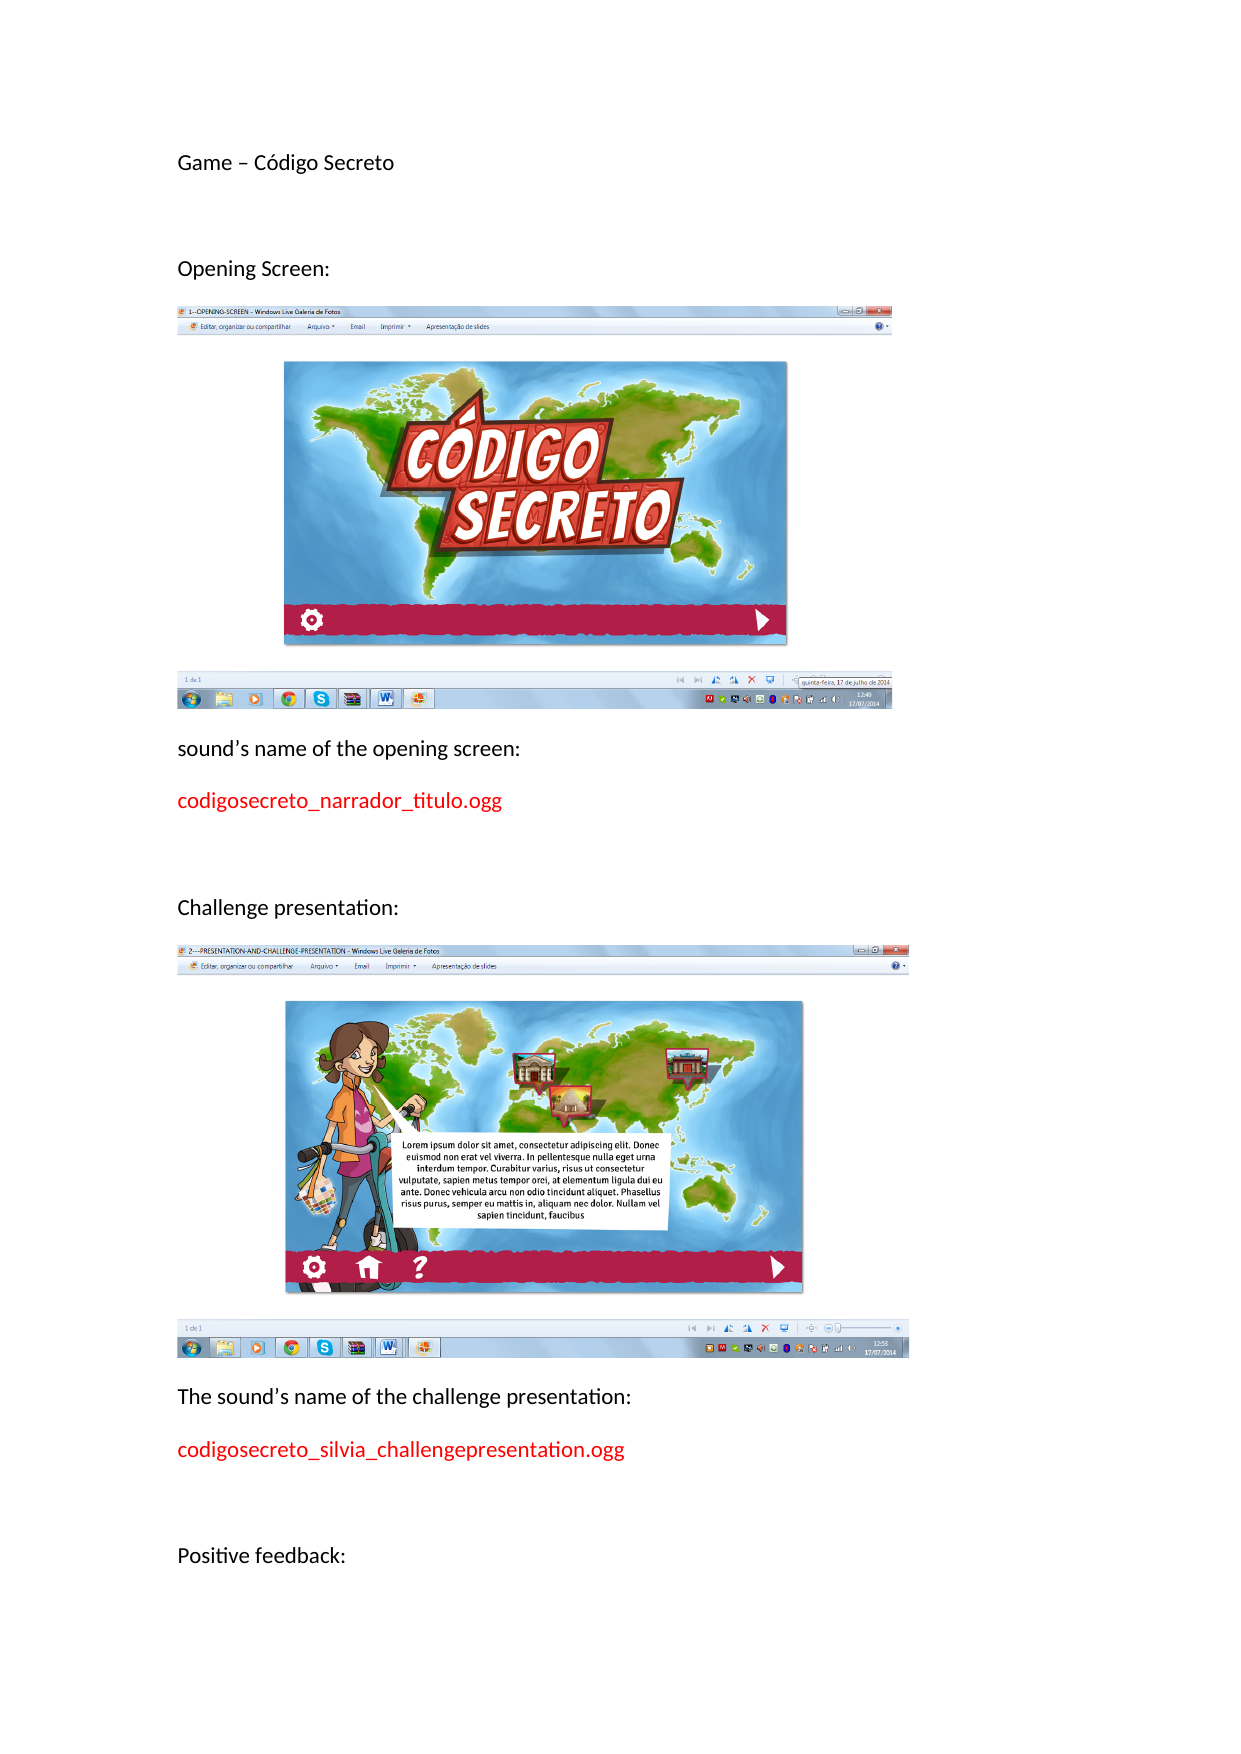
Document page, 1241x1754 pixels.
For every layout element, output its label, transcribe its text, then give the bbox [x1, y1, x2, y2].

text codigosecreto_narrador_titulo.ogg [177, 787, 1063, 815]
picture [177, 306, 893, 709]
text Positive feedback: [177, 1541, 1063, 1569]
text codigosecreto_silvia_challengepresentation.ogg [177, 1435, 1063, 1463]
picture [177, 945, 910, 1358]
text Game – Código Secreto [177, 148, 1063, 176]
text sound’s name of the opening screen: [177, 734, 1063, 762]
text The sound’s name of the challenge presentation: [177, 1382, 1063, 1410]
text Challenge presentation: [177, 893, 1063, 921]
text Opening Screen: [177, 254, 1063, 282]
